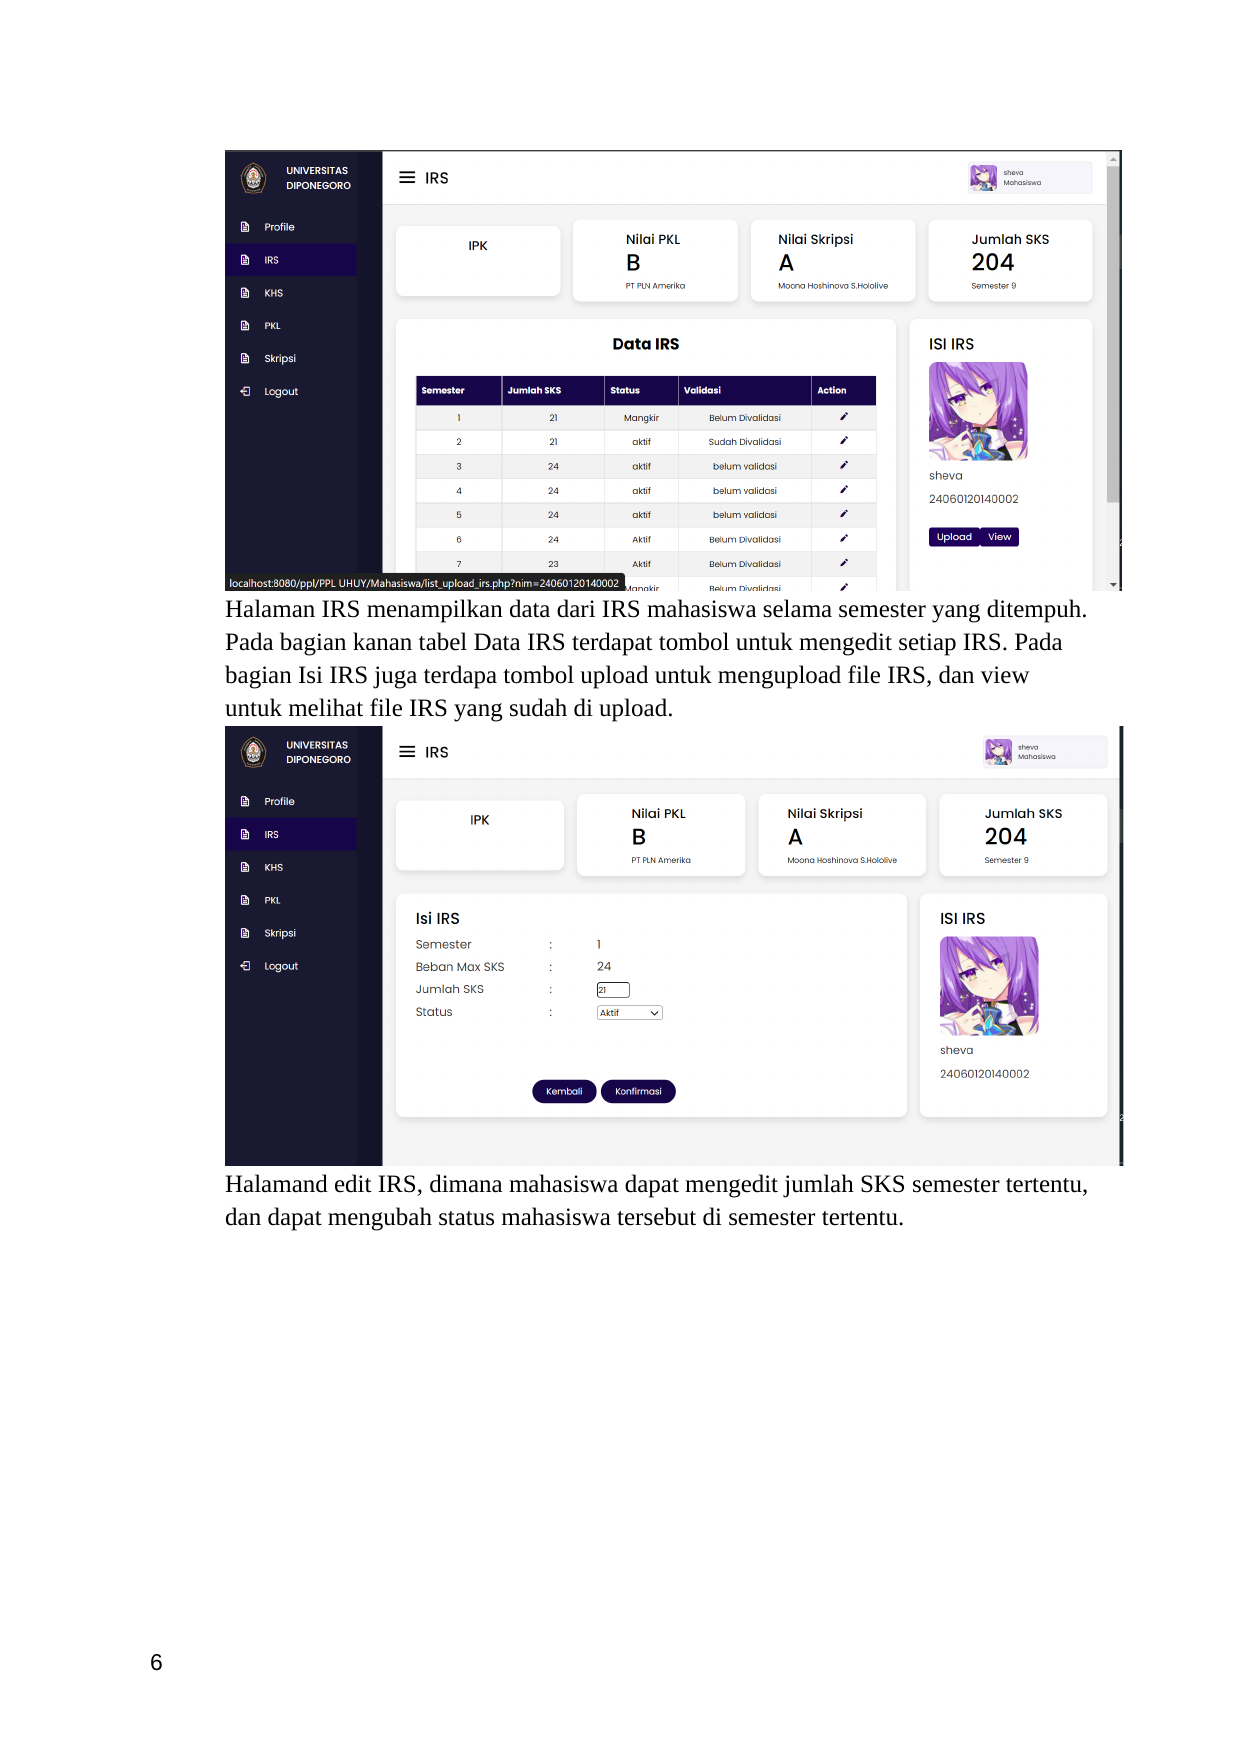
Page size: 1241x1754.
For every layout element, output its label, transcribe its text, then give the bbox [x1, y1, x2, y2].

picture [225, 726, 1124, 1166]
picture [225, 150, 1122, 591]
text Halamand edit IRS, dimana mahasiswa dapat mengedit jumlah SKS semester tertentu, dan dapat mengubah status mahasiswa tersebut di semester tertentu. [225, 1169, 1090, 1231]
text Halaman IRS menampilkan data dari IRS mahasiswa selama semester yang ditempuh. Pada bagian kanan tabel Data IRS terdapat tombol untuk mengedit setiap IRS. Pada bagian Isi IRS juga terdapa tombol upload untuk mengupload file IRS, dan view untuk melihat file IRS yang sudah di upload. [225, 594, 1090, 722]
